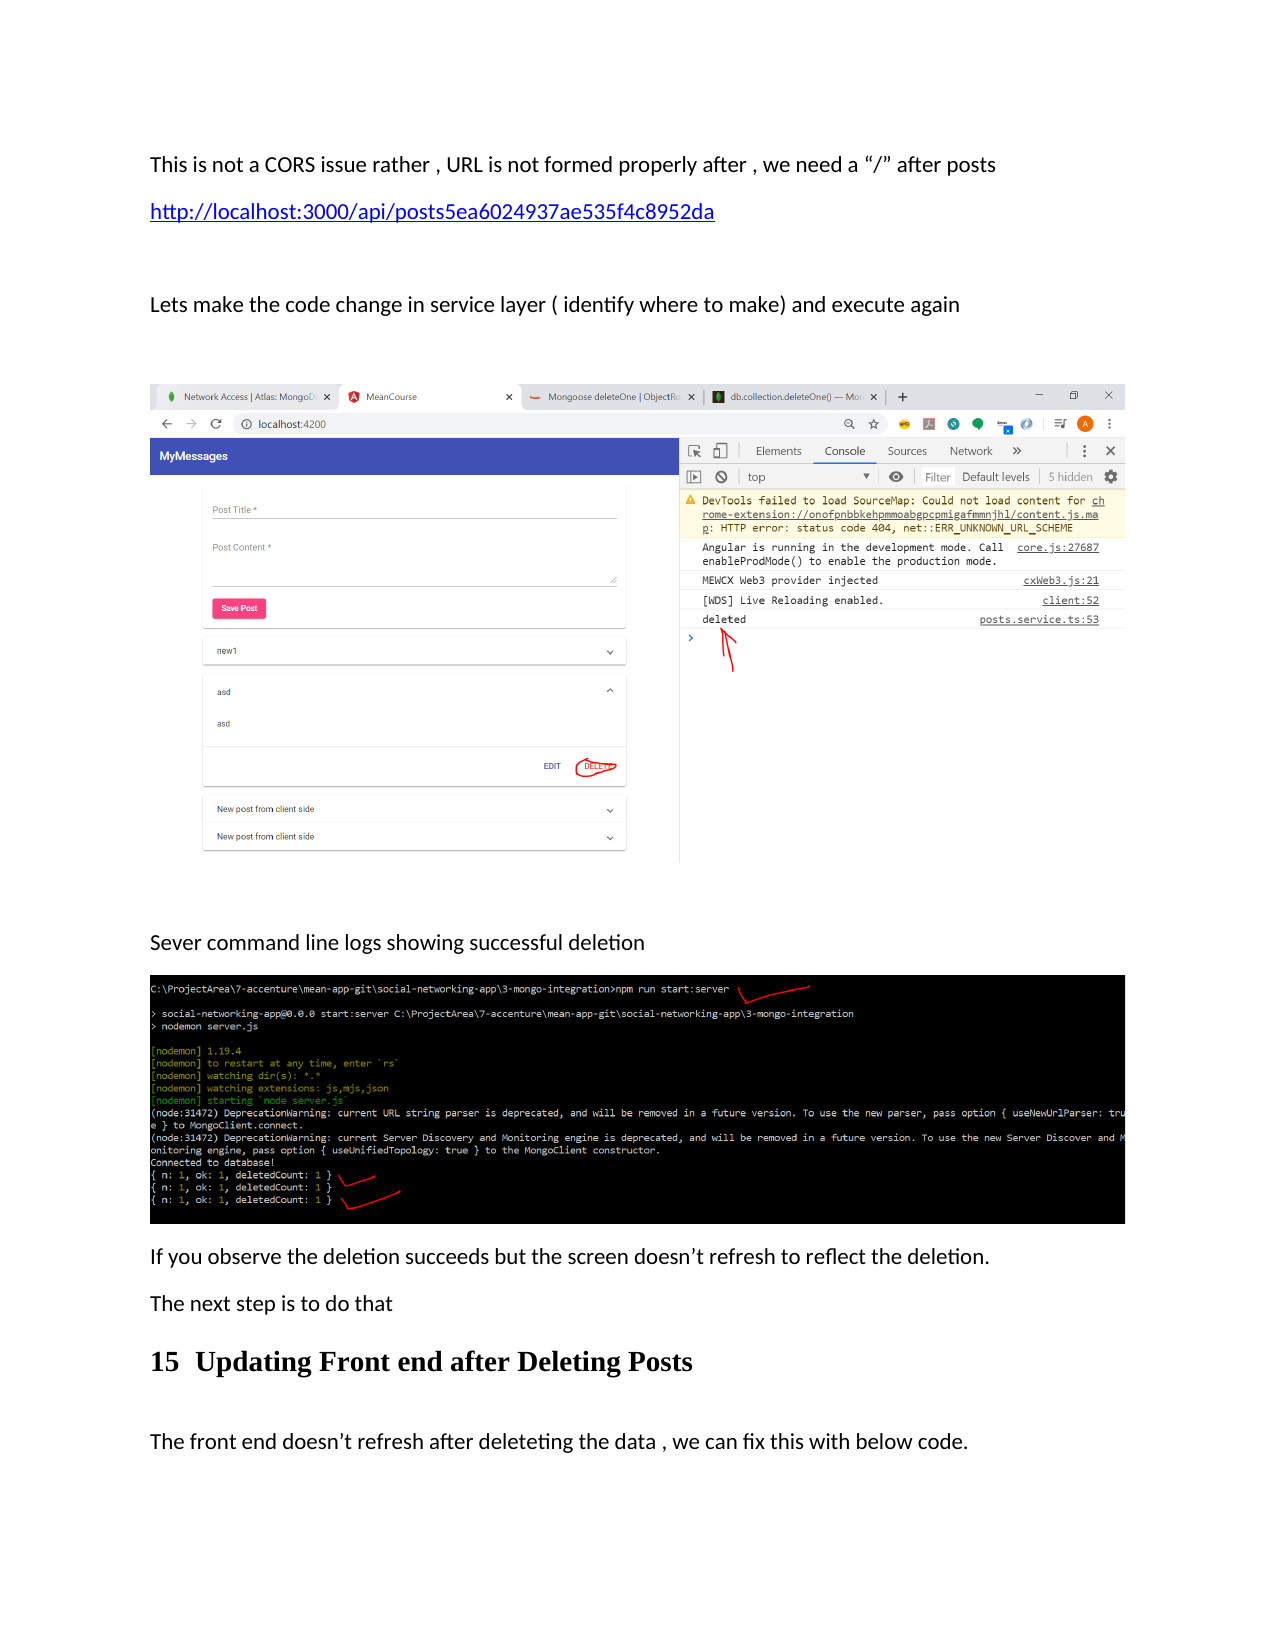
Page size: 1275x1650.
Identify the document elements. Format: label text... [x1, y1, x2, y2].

text The front end doesn’t refresh after deleteting the data , we can fix this with below code. [150, 1427, 1125, 1456]
text The next step is to do that [150, 1289, 1125, 1317]
text Lets make the code change in service layer ( identify where to make) and execute again [150, 291, 1125, 319]
subtitle Updating Front end after Deleting Posts [150, 1344, 1125, 1378]
picture [150, 384, 1125, 863]
text http://localhost:3000/api/posts5ea6024937ae535f4c8952da [150, 197, 1125, 225]
text If you observe the deletion succeeds but the screen doesn’t refresh to reflect the deletion. [150, 1242, 1125, 1270]
text Sever command line logs showing successful deletion [150, 928, 1125, 956]
text This is not a CORS issue rather , URL is not formed properly after , we need a “/” after posts [150, 150, 1125, 178]
picture [150, 975, 1125, 1224]
